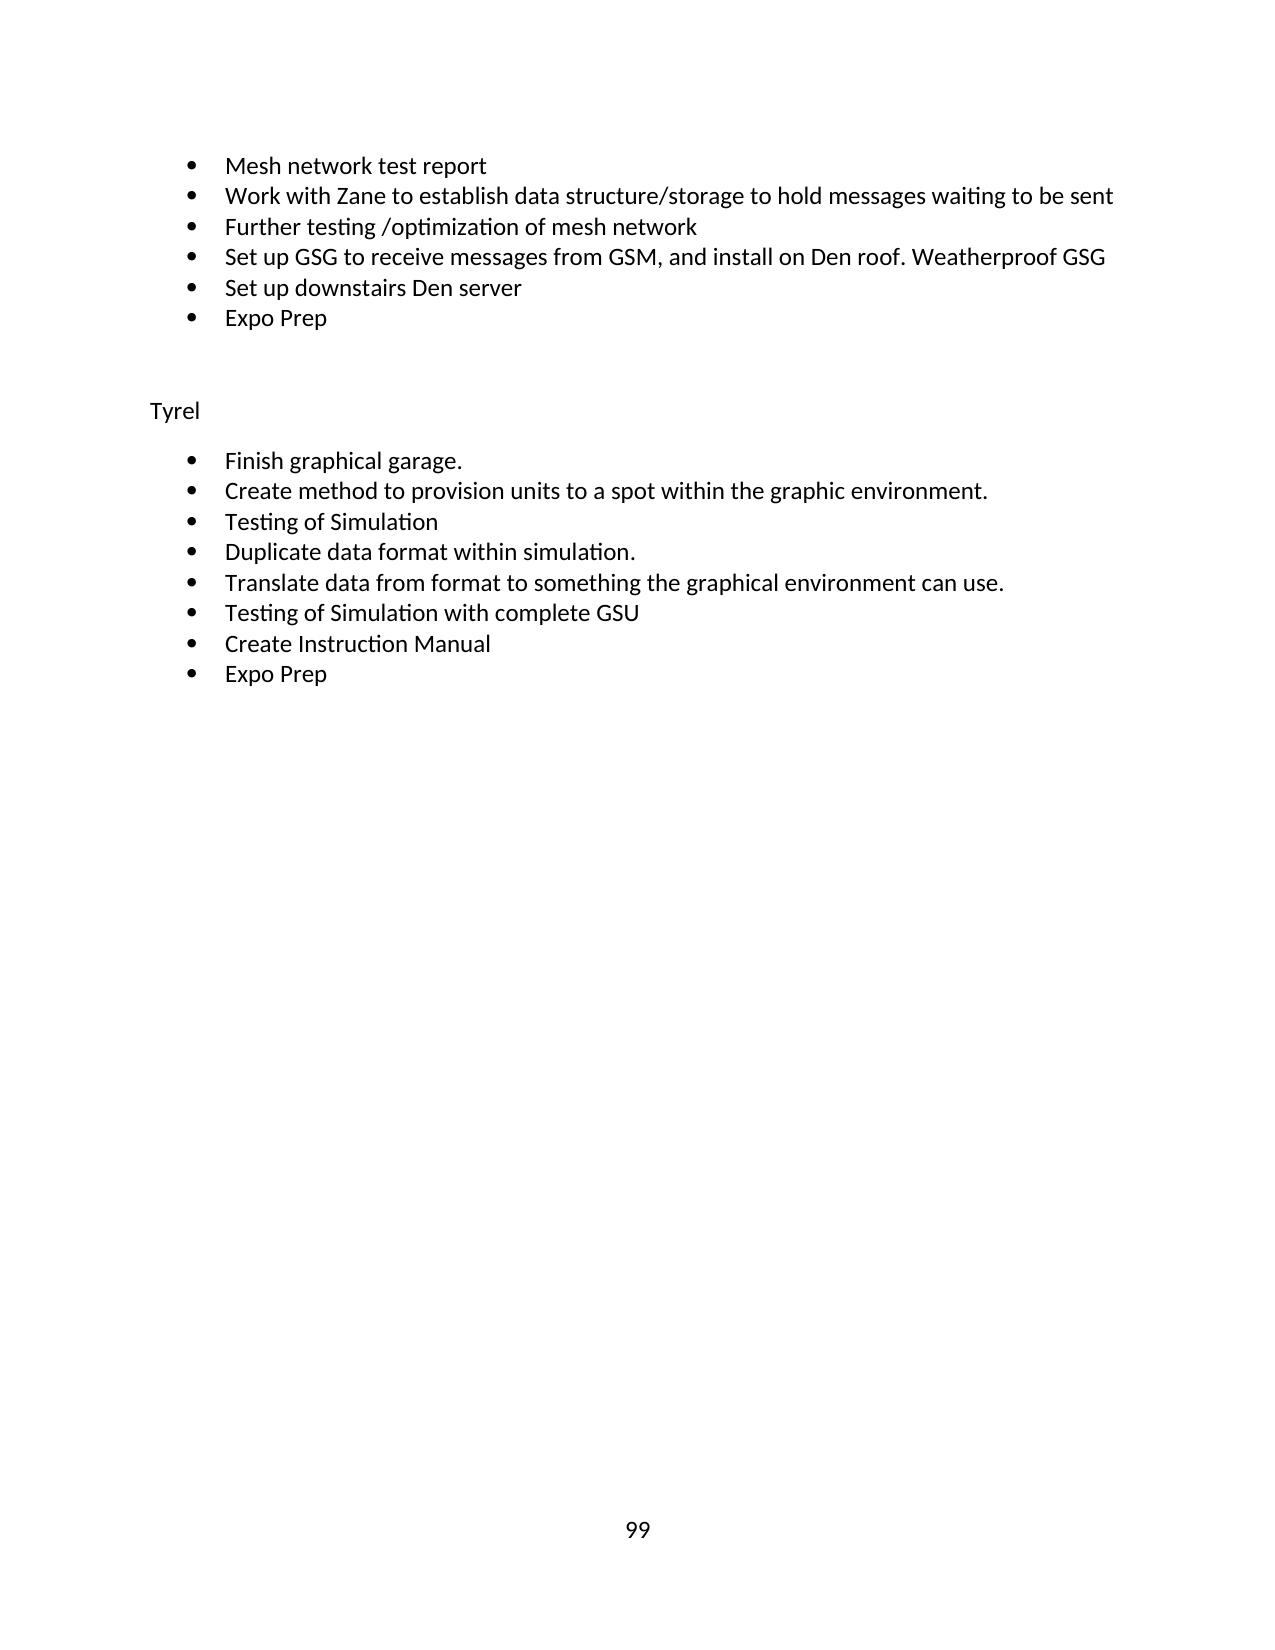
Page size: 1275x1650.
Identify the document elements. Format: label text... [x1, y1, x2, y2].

text Tyrel [150, 395, 1125, 426]
list Expo Prep [187, 303, 1125, 333]
list Mesh network test report [187, 150, 1125, 181]
list Finish graphical garage. [187, 445, 1125, 475]
list Testing of Simulation [187, 506, 1125, 536]
list Set up GSG to receive messages from GSM, and install on Den roof. Weatherproof GSG [187, 242, 1125, 272]
list Further testing /optimization of mesh network [187, 211, 1125, 242]
list Translate data from format to something the graphical environment can use. [187, 567, 1125, 597]
list Create method to provision units to a spot within the graphic environment. [187, 475, 1125, 506]
list Create Instruction Manual [187, 628, 1125, 658]
list Expo Prep [187, 658, 1125, 689]
list Duplicate data format within simulation. [187, 536, 1125, 567]
list Set up downstairs Den server [187, 272, 1125, 303]
list Work with Zane to establish data structure/storage to hold messages waiting to be sent [187, 181, 1125, 211]
list Testing of Simulation with complete GSU [187, 597, 1125, 628]
